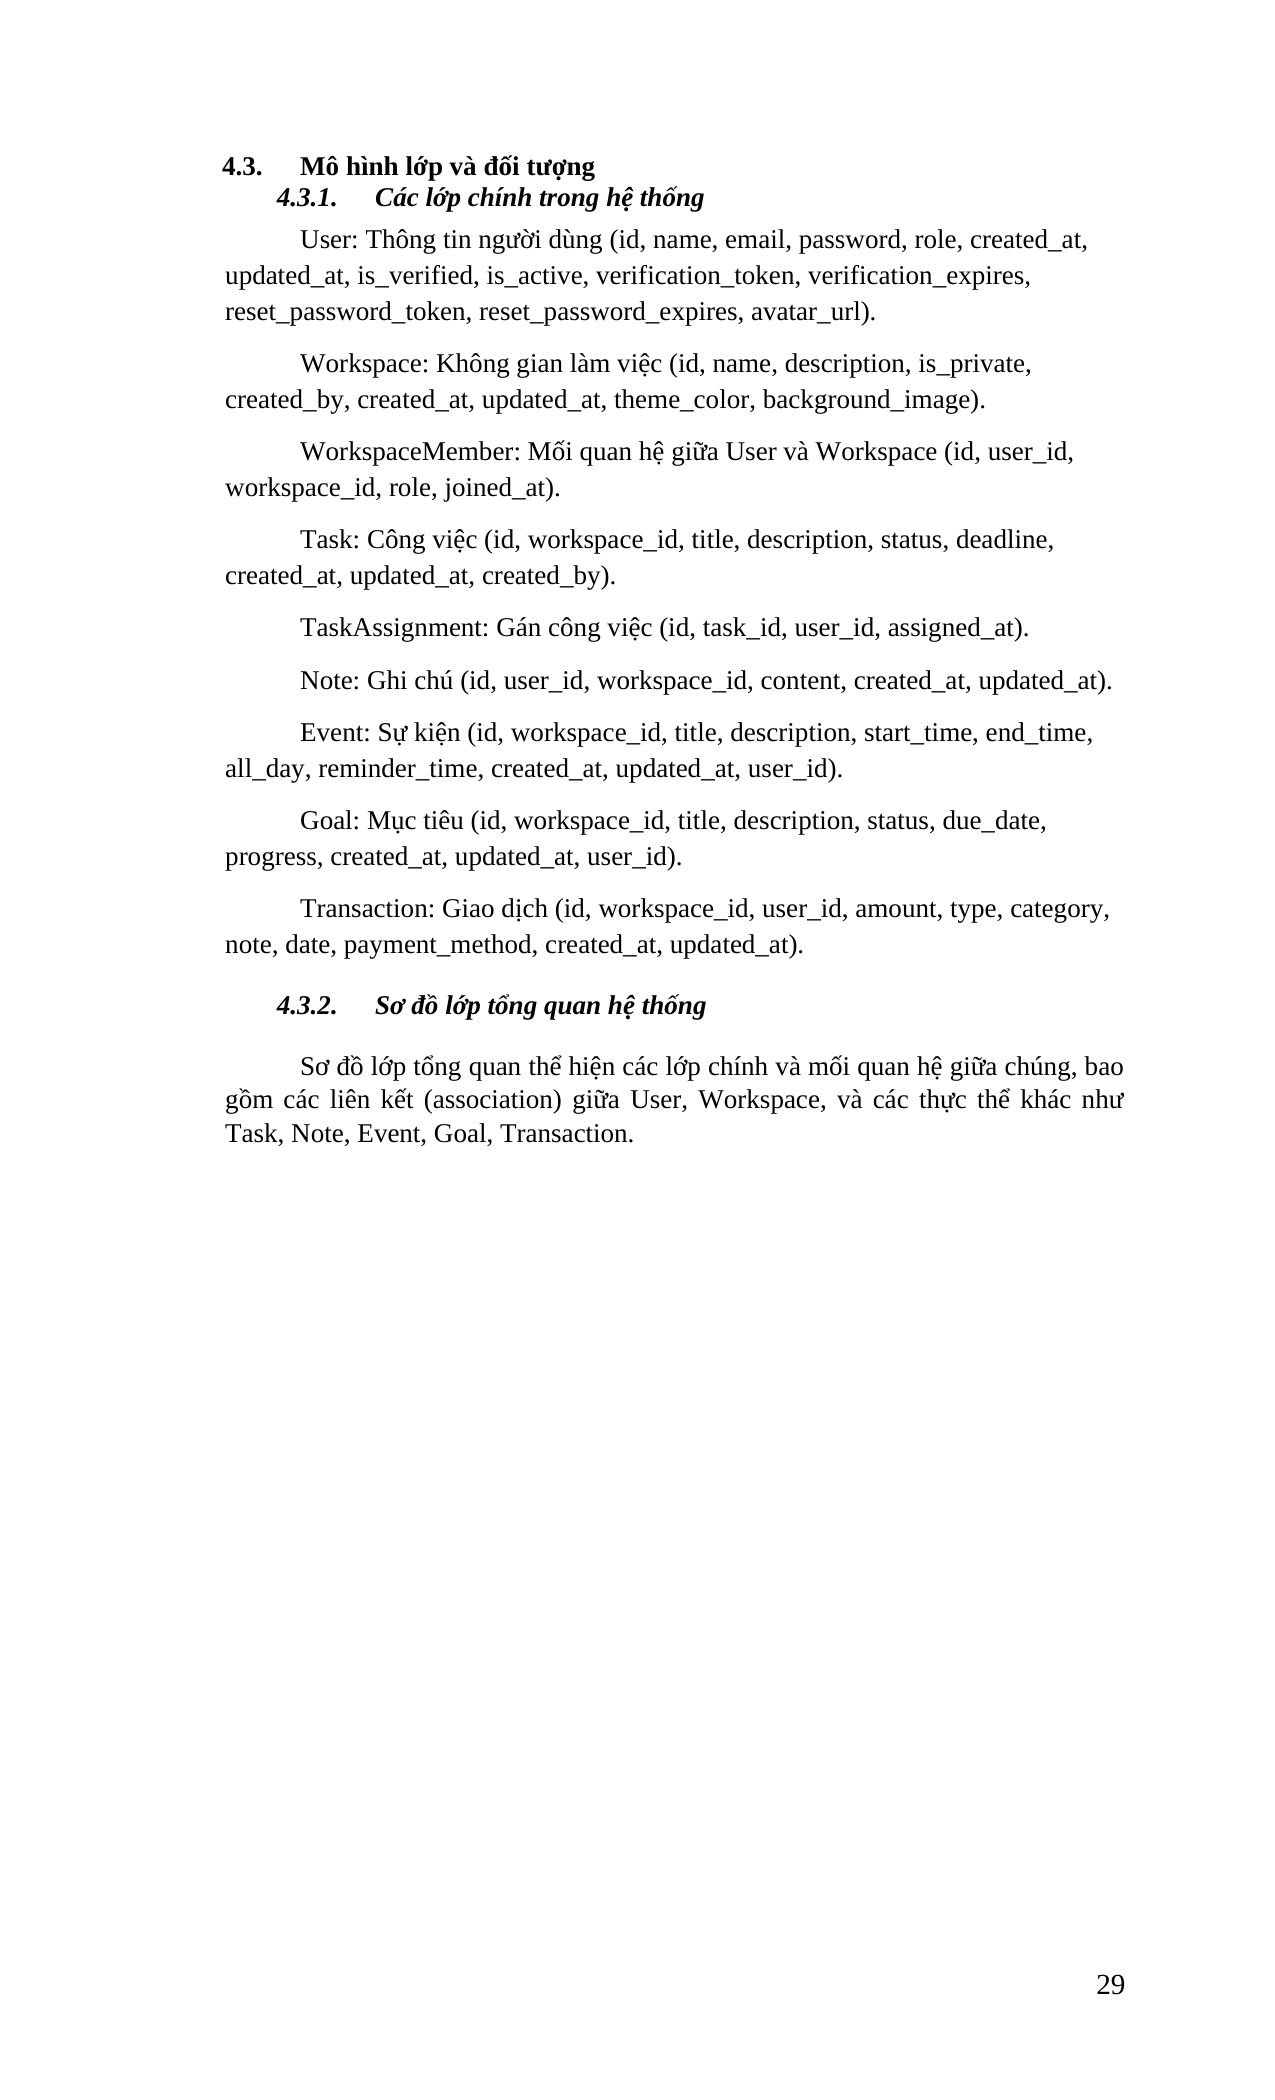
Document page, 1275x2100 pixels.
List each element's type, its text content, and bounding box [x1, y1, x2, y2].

subtitle Mô hình lớp và đối tượng [262, 150, 1125, 181]
subtitle Các lớp chính trong hệ thống [337, 181, 1125, 212]
text Goal: Mục tiêu (id, workspace_id, title, description, status, due_date, progress, created_at, updated_at, user_id). [225, 804, 1125, 871]
text Note: Ghi chú (id, user_id, workspace_id, content, created_at, updated_at). [300, 664, 1125, 695]
text Event: Sự kiện (id, workspace_id, title, description, start_time, end_time, all_day, reminder_time, created_at, updated_at, user_id). [225, 716, 1125, 783]
text User: Thông tin người dùng (id, name, email, password, role, created_at, updated_at, is_verified, is_active, verification_token, verification_expires, reset_password_token, reset_password_expires, avatar_url). [225, 223, 1125, 326]
subtitle Sơ đồ lớp tổng quan hệ thống [337, 989, 1125, 1020]
text Task: Công việc (id, workspace_id, title, description, status, deadline, created_at, updated_at, created_by). [225, 523, 1125, 590]
text WorkspaceMember: Mối quan hệ giữa User và Workspace (id, user_id, workspace_id, role, joined_at). [225, 435, 1125, 502]
text Workspace: Không gian làm việc (id, name, description, is_private, created_by, created_at, updated_at, theme_color, background_image). [225, 347, 1125, 414]
text Sơ đồ lớp tổng quan thể hiện các lớp chính và mối quan hệ giữa chúng, bao gồm các liên kết (association) giữa User, Workspace, và các thực thể khác như Task, Note, Event, Goal, Transaction. [225, 1049, 1125, 1148]
text TaskAssignment: Gán công việc (id, task_id, user_id, assigned_at). [225, 611, 1125, 642]
text Transaction: Giao dịch (id, workspace_id, user_id, amount, type, category, note, date, payment_method, created_at, updated_at). [225, 892, 1125, 959]
